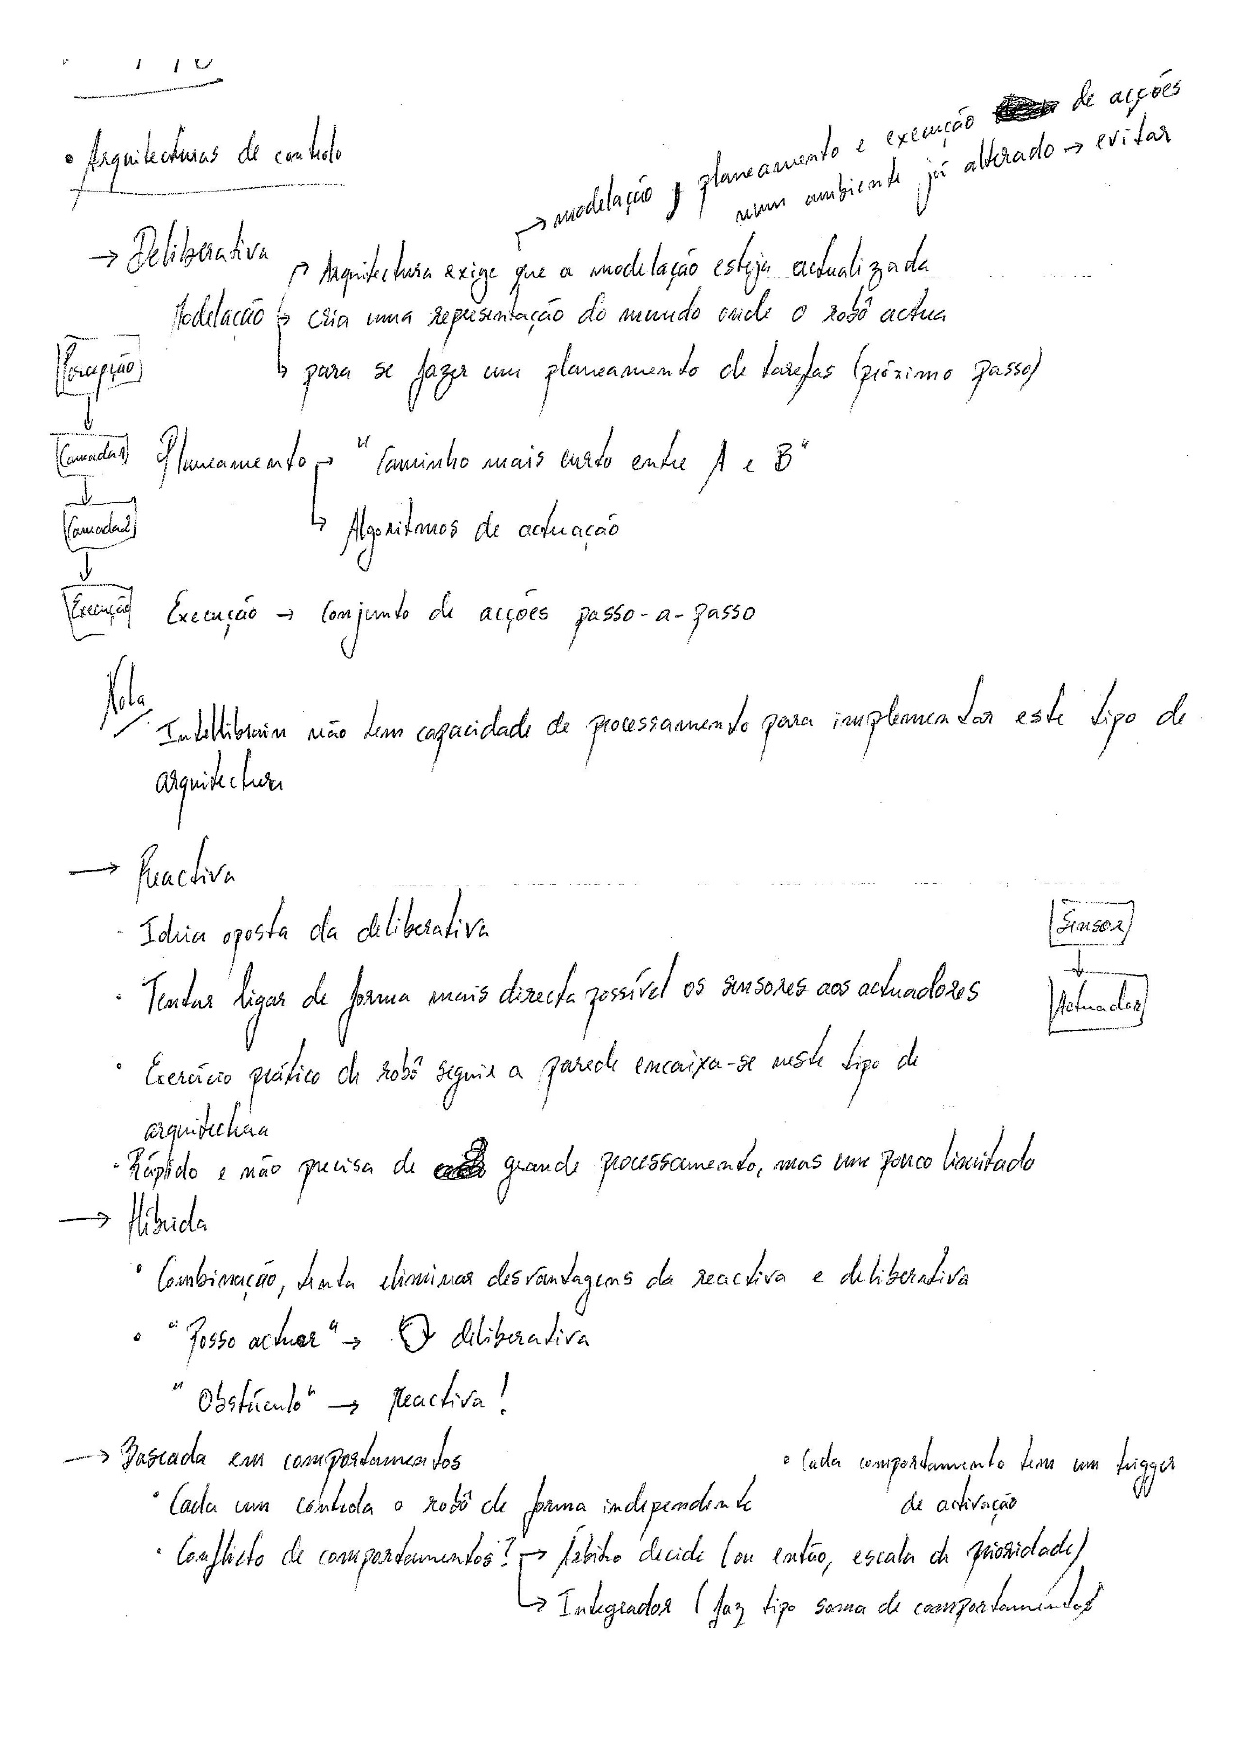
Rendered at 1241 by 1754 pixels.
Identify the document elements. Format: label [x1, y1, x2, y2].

picture [35, 59, 1207, 1633]
